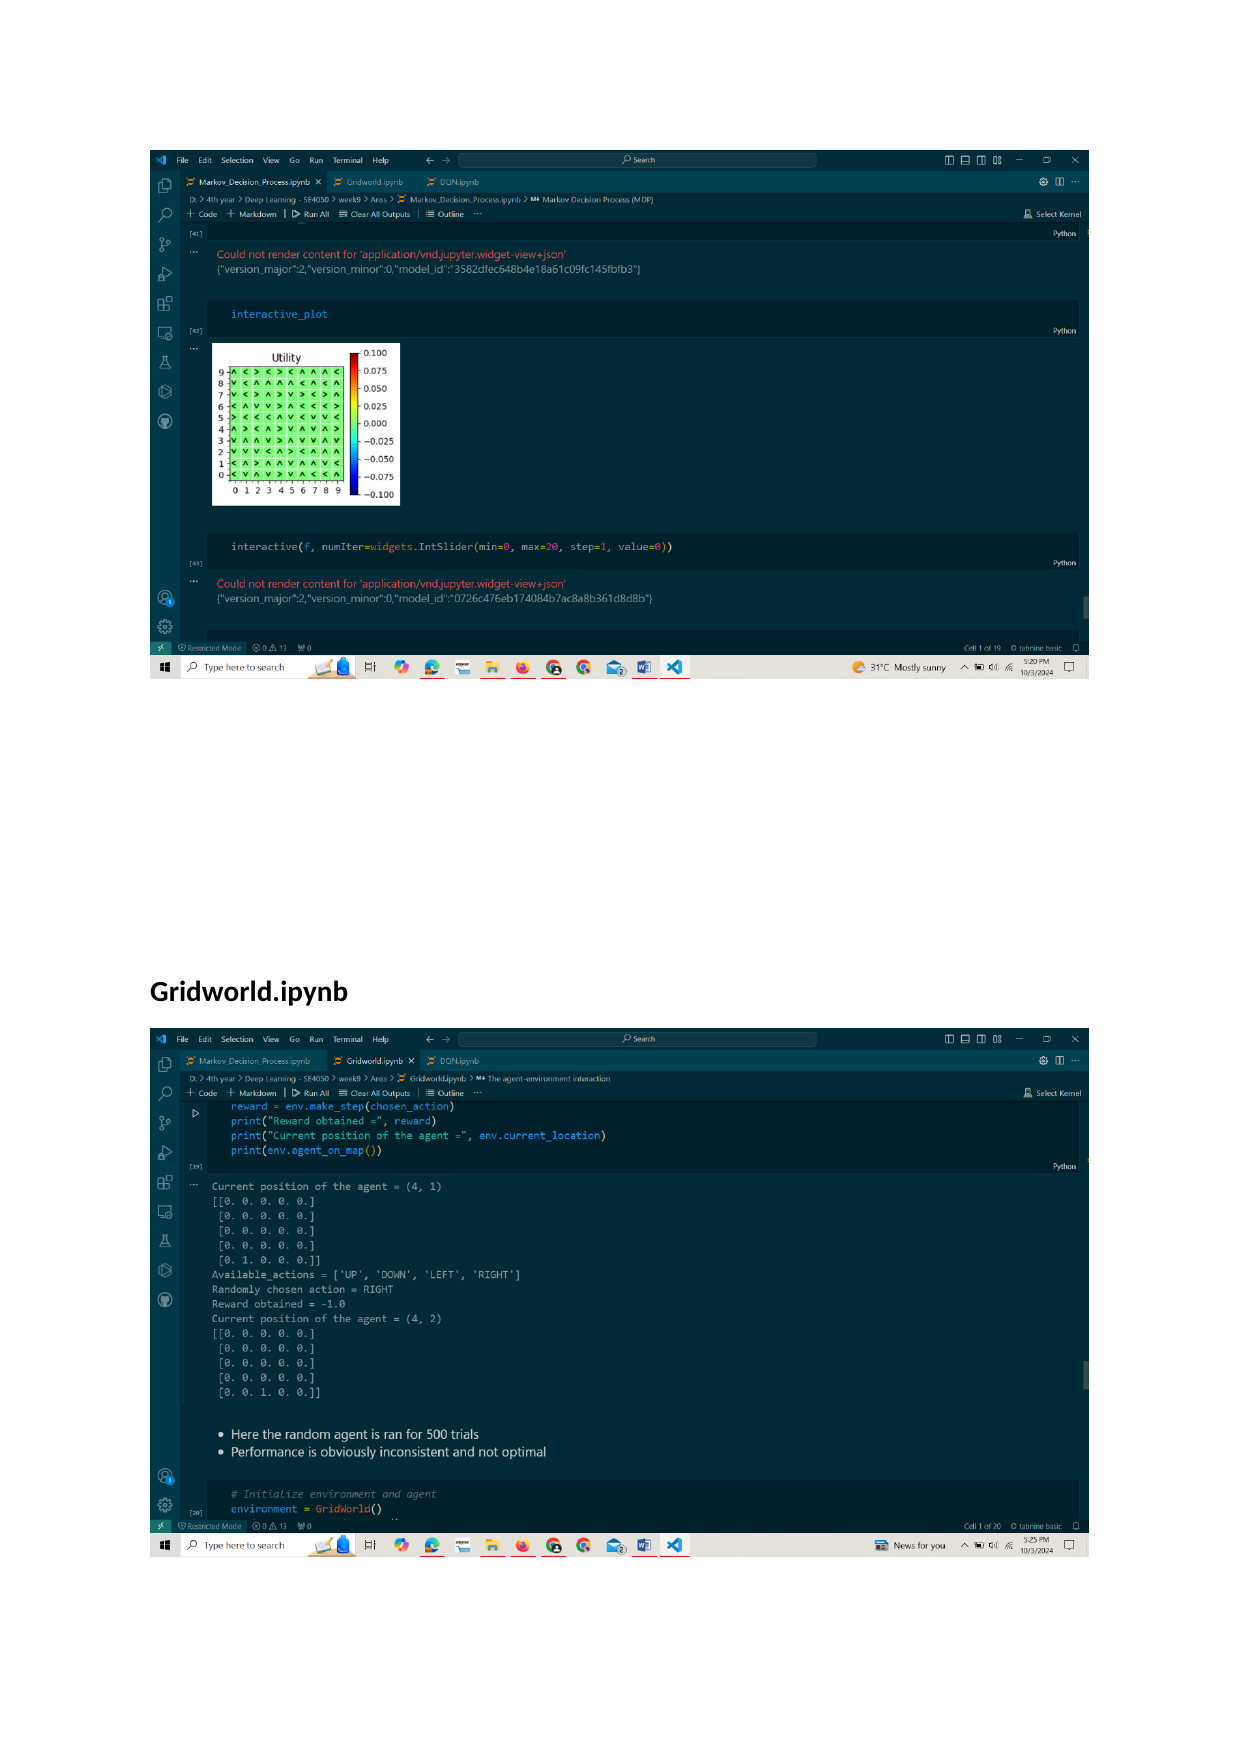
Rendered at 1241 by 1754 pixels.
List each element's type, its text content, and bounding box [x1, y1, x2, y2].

picture [150, 1481, 1089, 1557]
picture [159, 419, 169, 428]
picture [163, 1176, 167, 1189]
picture [166, 1476, 174, 1484]
picture [496, 583, 502, 590]
picture [388, 1092, 399, 1097]
picture [159, 1153, 166, 1159]
picture [289, 253, 298, 258]
picture [479, 253, 489, 257]
picture [393, 1271, 405, 1278]
picture [163, 298, 167, 310]
picture [496, 253, 508, 260]
text Gridworld.ipynb [150, 973, 1090, 1009]
picture [292, 1288, 302, 1292]
picture [275, 268, 283, 273]
picture [166, 598, 174, 606]
picture [459, 1033, 816, 1046]
picture [208, 223, 1078, 239]
picture [159, 274, 166, 280]
picture [208, 301, 1078, 336]
picture [1084, 1362, 1089, 1389]
picture [365, 1185, 377, 1189]
picture [243, 1271, 250, 1278]
picture [150, 631, 1089, 679]
picture [522, 266, 534, 272]
picture [208, 534, 1078, 569]
picture [159, 1297, 169, 1306]
picture [213, 343, 400, 505]
picture [1084, 597, 1089, 618]
picture [459, 154, 816, 167]
picture [208, 1101, 1078, 1172]
picture [388, 213, 399, 218]
